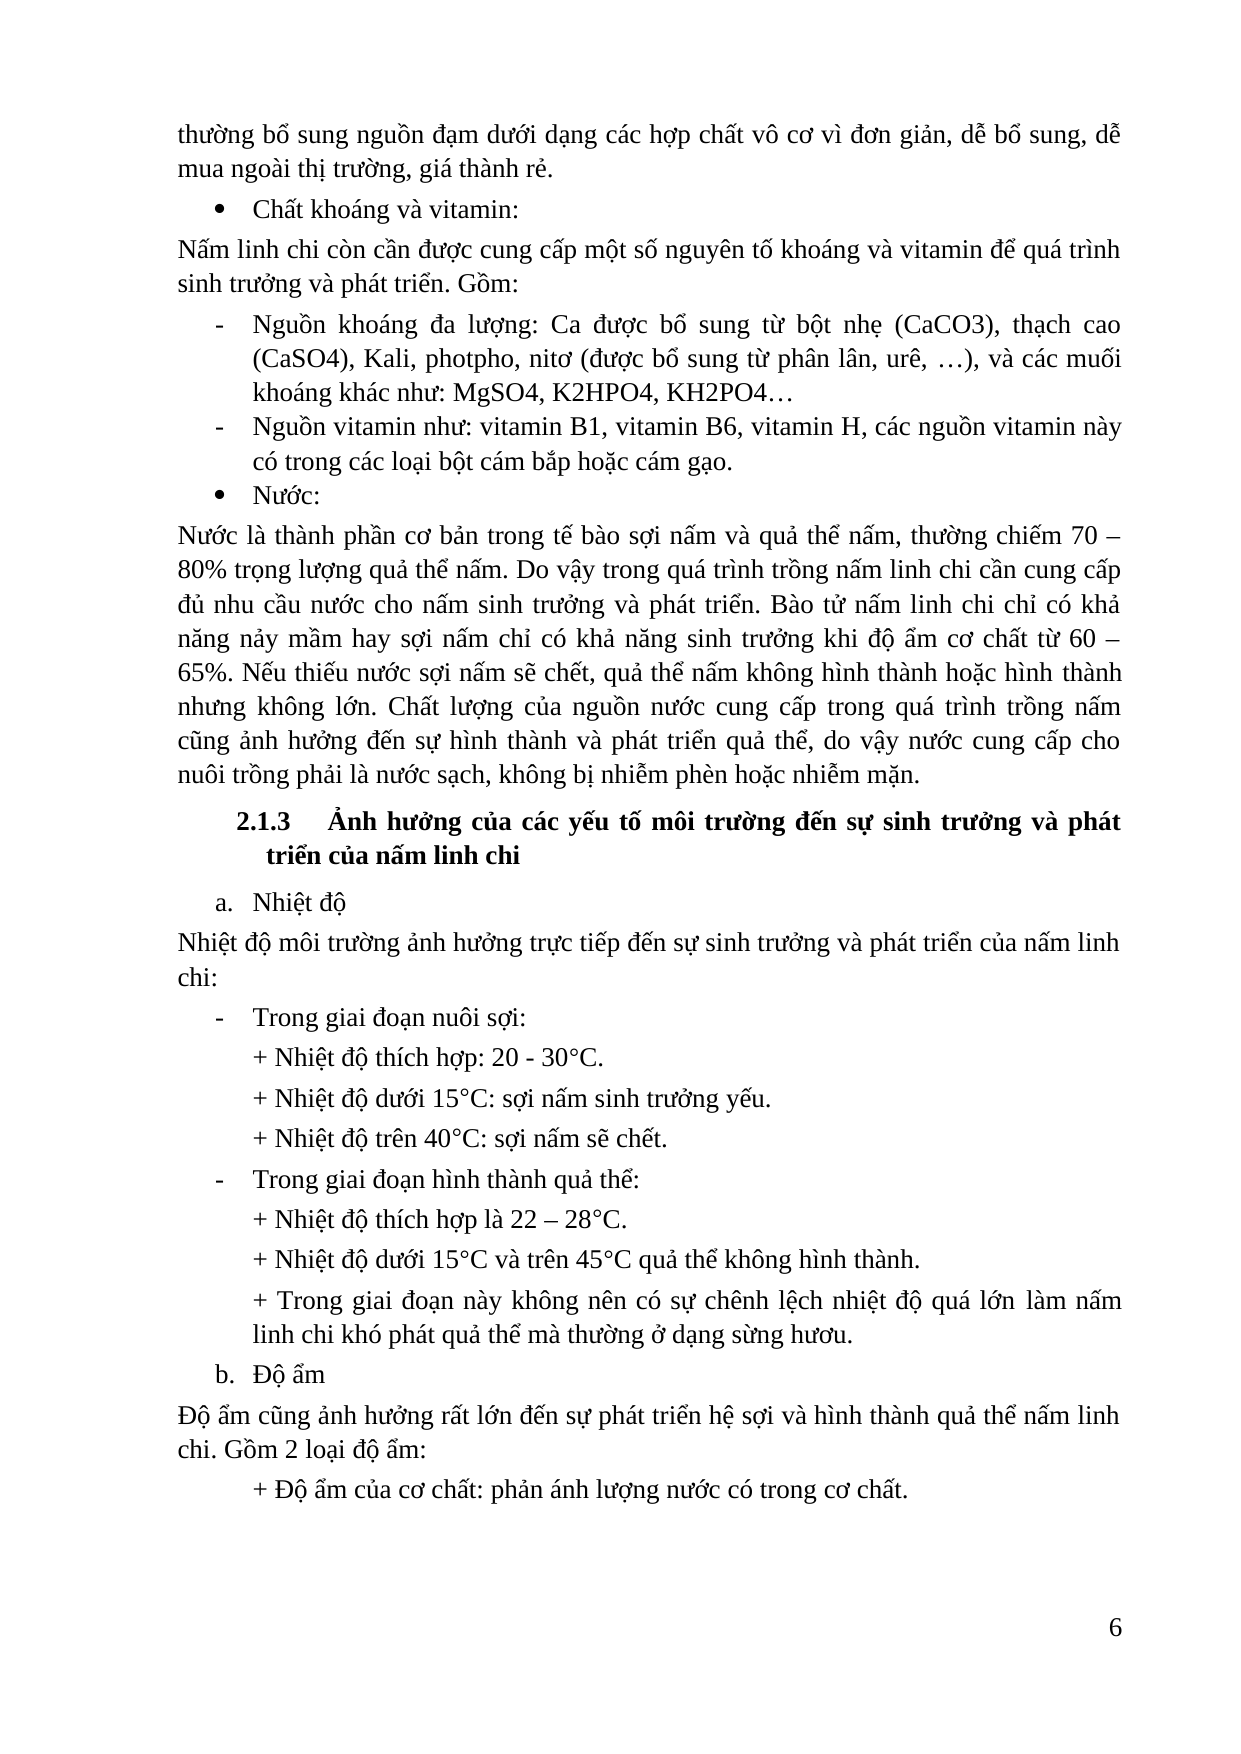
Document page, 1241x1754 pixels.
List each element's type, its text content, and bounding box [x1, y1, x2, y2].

list Trong giai đoạn hình thành quả thể: [215, 1163, 1122, 1194]
list Nước: [215, 479, 1122, 510]
text Nấm linh chi còn cần được cung cấp một số nguyên tố khoáng và vitamin để quá trình sinh trưởng và phát triển. Gồm: [177, 233, 1122, 299]
list Nguồn vitamin như: vitamin B1, vitamin B6, vitamin H, các nguồn vitamin này có trong các loại bột cám bắp hoặc cám gạo. [215, 410, 1122, 476]
text + Nhiệt độ thích hợp: 20 - 30C. [252, 1041, 1122, 1073]
text Nước là thành phần cơ bản trong tế bào sợi nấm và quả thể nấm, thường chiếm 70 – 80% trọng lượng quả thể nấm. Do vậy trong quá trình trồng nấm linh chi cần cung cấp đủ nhu cầu nước cho nấm sinh trưởng và phát triển. Bào tử nấm linh chi chỉ có khả năng nảy mầm hay sợi nấm chỉ có khả năng sinh trưởng khi độ ẩm cơ chất từ 60 – 65%. Nếu thiếu nước sợi nấm sẽ chết, quả thể nấm không hình thành hoặc hình thành nhưng không lớn. Chất lượng của nguồn nước cung cấp trong quá trình trồng nấm cũng ảnh hưởng đến sự hình thành và phát triển quả thể, do vậy nước cung cấp cho nuôi trồng phải là nước sạch, không bị nhiễm phèn hoặc nhiễm mặn. [177, 519, 1122, 790]
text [177, 118, 1122, 183]
text + Trong giai đoạn này không nên có sự chênh lệch nhiệt độ quá lớn làm nấm linh chi khó phát quả thể mà thường ở dạng sừng hươu. [252, 1284, 1122, 1349]
text + Độ ẩm của cơ chất: phản ánh lượng nước có trong cơ chất. [252, 1473, 1122, 1505]
list Nhiệt độ [215, 886, 1122, 917]
list Chất khoáng và vitamin: [215, 193, 1122, 224]
text + Nhiệt độ dưới 15C và trên 45C quả thể không hình thành. [252, 1243, 1122, 1275]
text + Nhiệt độ trên 40C: sợi nấm sẽ chết. [177, 1122, 1122, 1153]
subtitle Ảnh hưởng của các yếu tố môi trường đến sự sinh trưởng và phát triển của nấm linh chi [236, 805, 1122, 871]
text + Nhiệt độ dưới 15C: sợi nấm sinh trưởng yếu. [252, 1082, 1122, 1113]
list Trong giai đoạn nuôi sợi: [215, 1001, 1122, 1032]
list Nguồn khoáng đa lượng: Ca được bổ sung từ bột nhẹ (CaCO3), thạch cao (CaSO4), Kali, photpho, nitơ (được bổ sung từ phân lân, urê, …), và các muối khoáng khác như: MgSO4, K2HPO4, KH2PO4… [215, 308, 1122, 407]
list Độ ẩm [215, 1358, 1122, 1390]
text + Nhiệt độ thích hợp là 22 – 28C. [252, 1203, 1122, 1234]
text Nhiệt độ môi trường ảnh hưởng trực tiếp đến sự sinh trưởng và phát triển của nấm linh chi: [177, 926, 1122, 992]
text Độ ẩm cũng ảnh hưởng rất lớn đến sự phát triển hệ sợi và hình thành quả thể nấm linh chi. Gồm 2 loại độ ẩm: [177, 1399, 1122, 1464]
